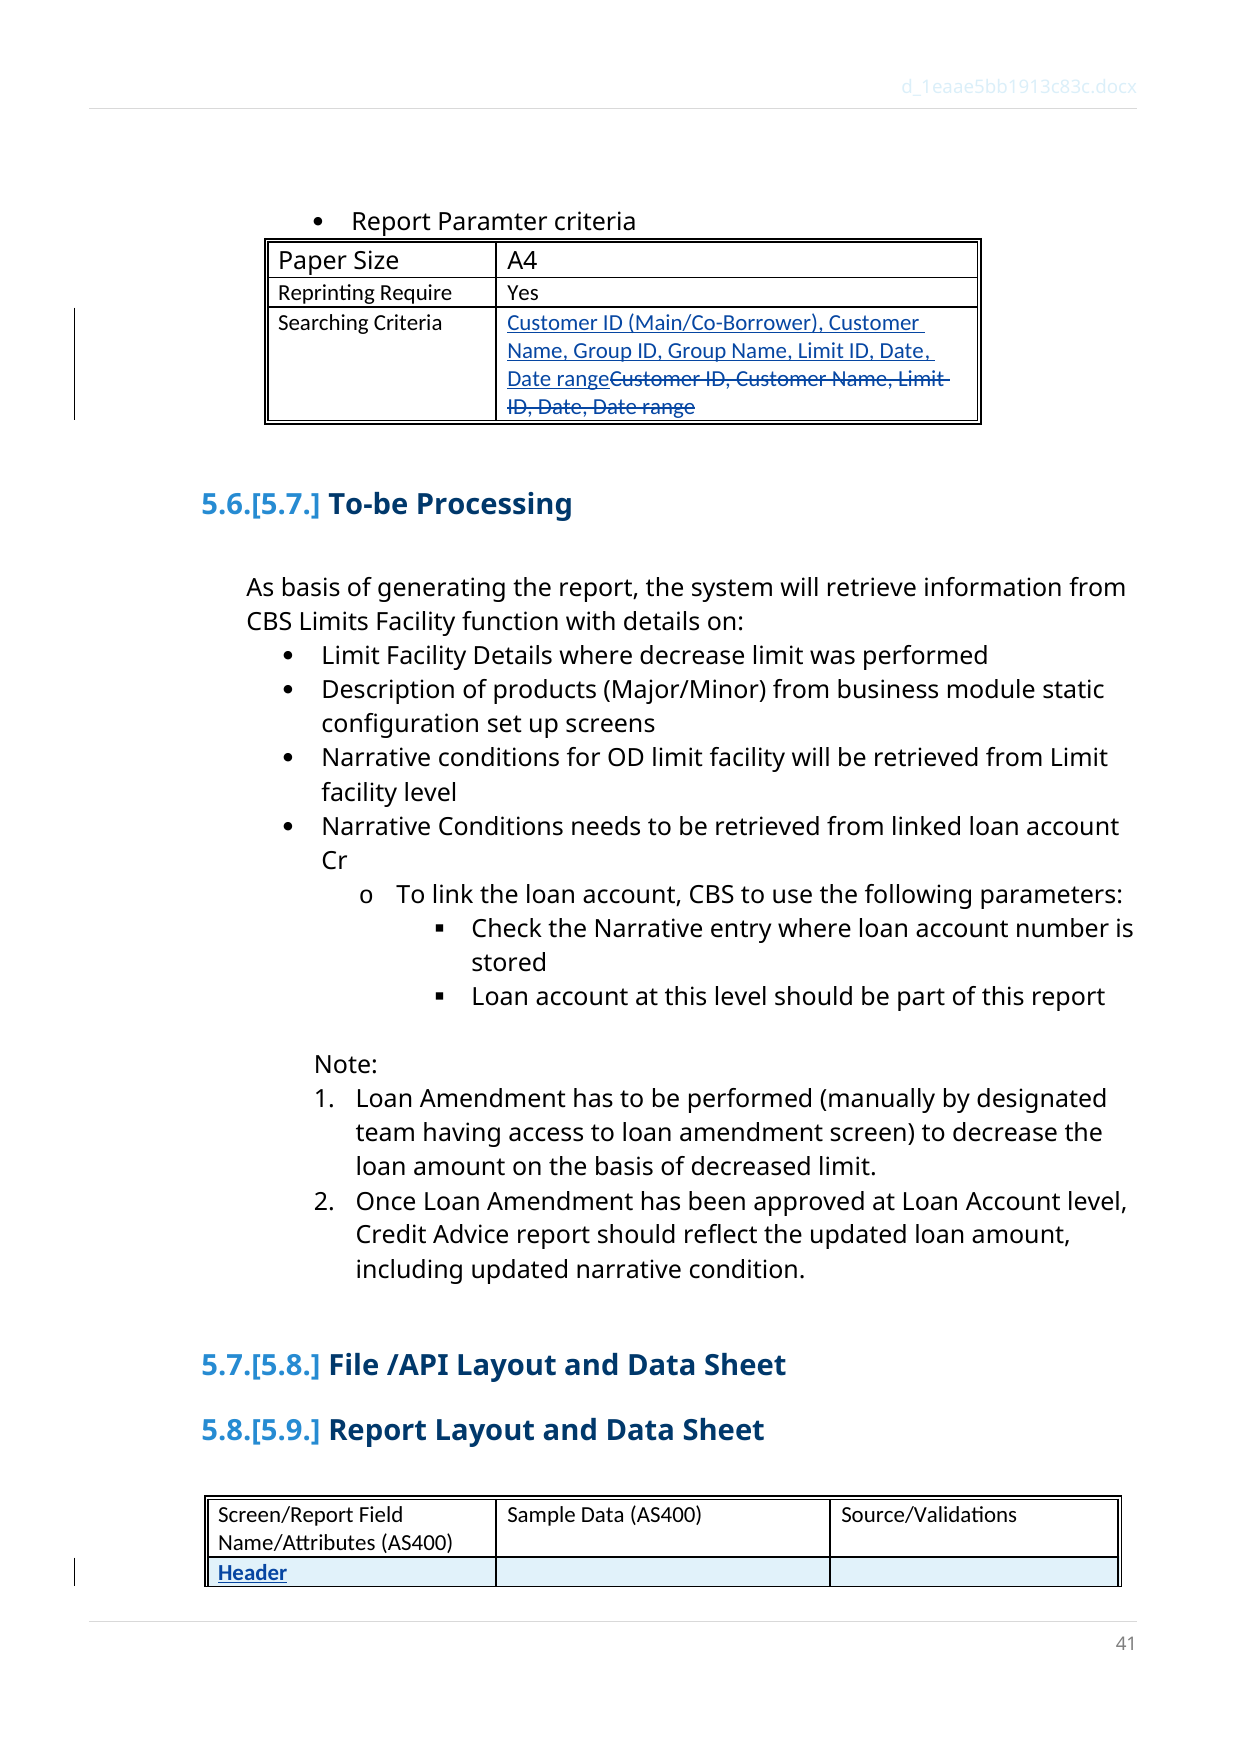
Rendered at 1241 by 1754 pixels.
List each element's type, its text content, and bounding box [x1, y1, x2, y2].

table_cell [497, 308, 977, 420]
subtitle File /API Layout and Data Sheet [201, 1344, 1137, 1384]
table_cell Reprinting Require [269, 278, 495, 306]
text As basis of generating the report, the system will retrieve information from CBS Limits Facility function with details on: [246, 570, 1137, 638]
list Once Loan Amendment has been approved at Loan Account level, Credit Advice report should reflect the updated loan amount, including updated narrative condition. [314, 1183, 1137, 1285]
list Narrative Conditions needs to be retrieved from linked loan account Cr [284, 808, 1137, 876]
list Loan account at this level should be part of this report [434, 979, 1137, 1013]
table_header Sample Data (AS400) [497, 1500, 829, 1556]
table_header A4 [497, 243, 977, 277]
table_cell Searching Criteria [269, 308, 495, 420]
table_cell Yes [497, 278, 977, 306]
list Narrative conditions for OD limit facility will be retrieved from Limit facility level [284, 740, 1137, 808]
list Loan Amendment has to be performed (manually by designated team having access to loan amendment screen) to decrease the loan amount on the basis of decreased limit. [314, 1081, 1137, 1183]
table_header Paper Size [269, 243, 495, 277]
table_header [209, 1500, 495, 1556]
subtitle To-be Processing [201, 483, 1137, 523]
list Limit Facility Details where decrease limit was performed [284, 638, 1137, 672]
list Check the Narrative entry where loan account number is stored [434, 911, 1137, 979]
list Report Paramter criteria [314, 204, 1137, 238]
subtitle Report Layout and Data Sheet [201, 1409, 1137, 1449]
text Note: [314, 1047, 1137, 1081]
list Description of products (Major/Minor) from business module static configuration set up screens [284, 672, 1137, 740]
table_header Source/Validations [831, 1500, 1117, 1556]
list To link the loan account, CBS to use the following parameters: [359, 876, 1137, 911]
